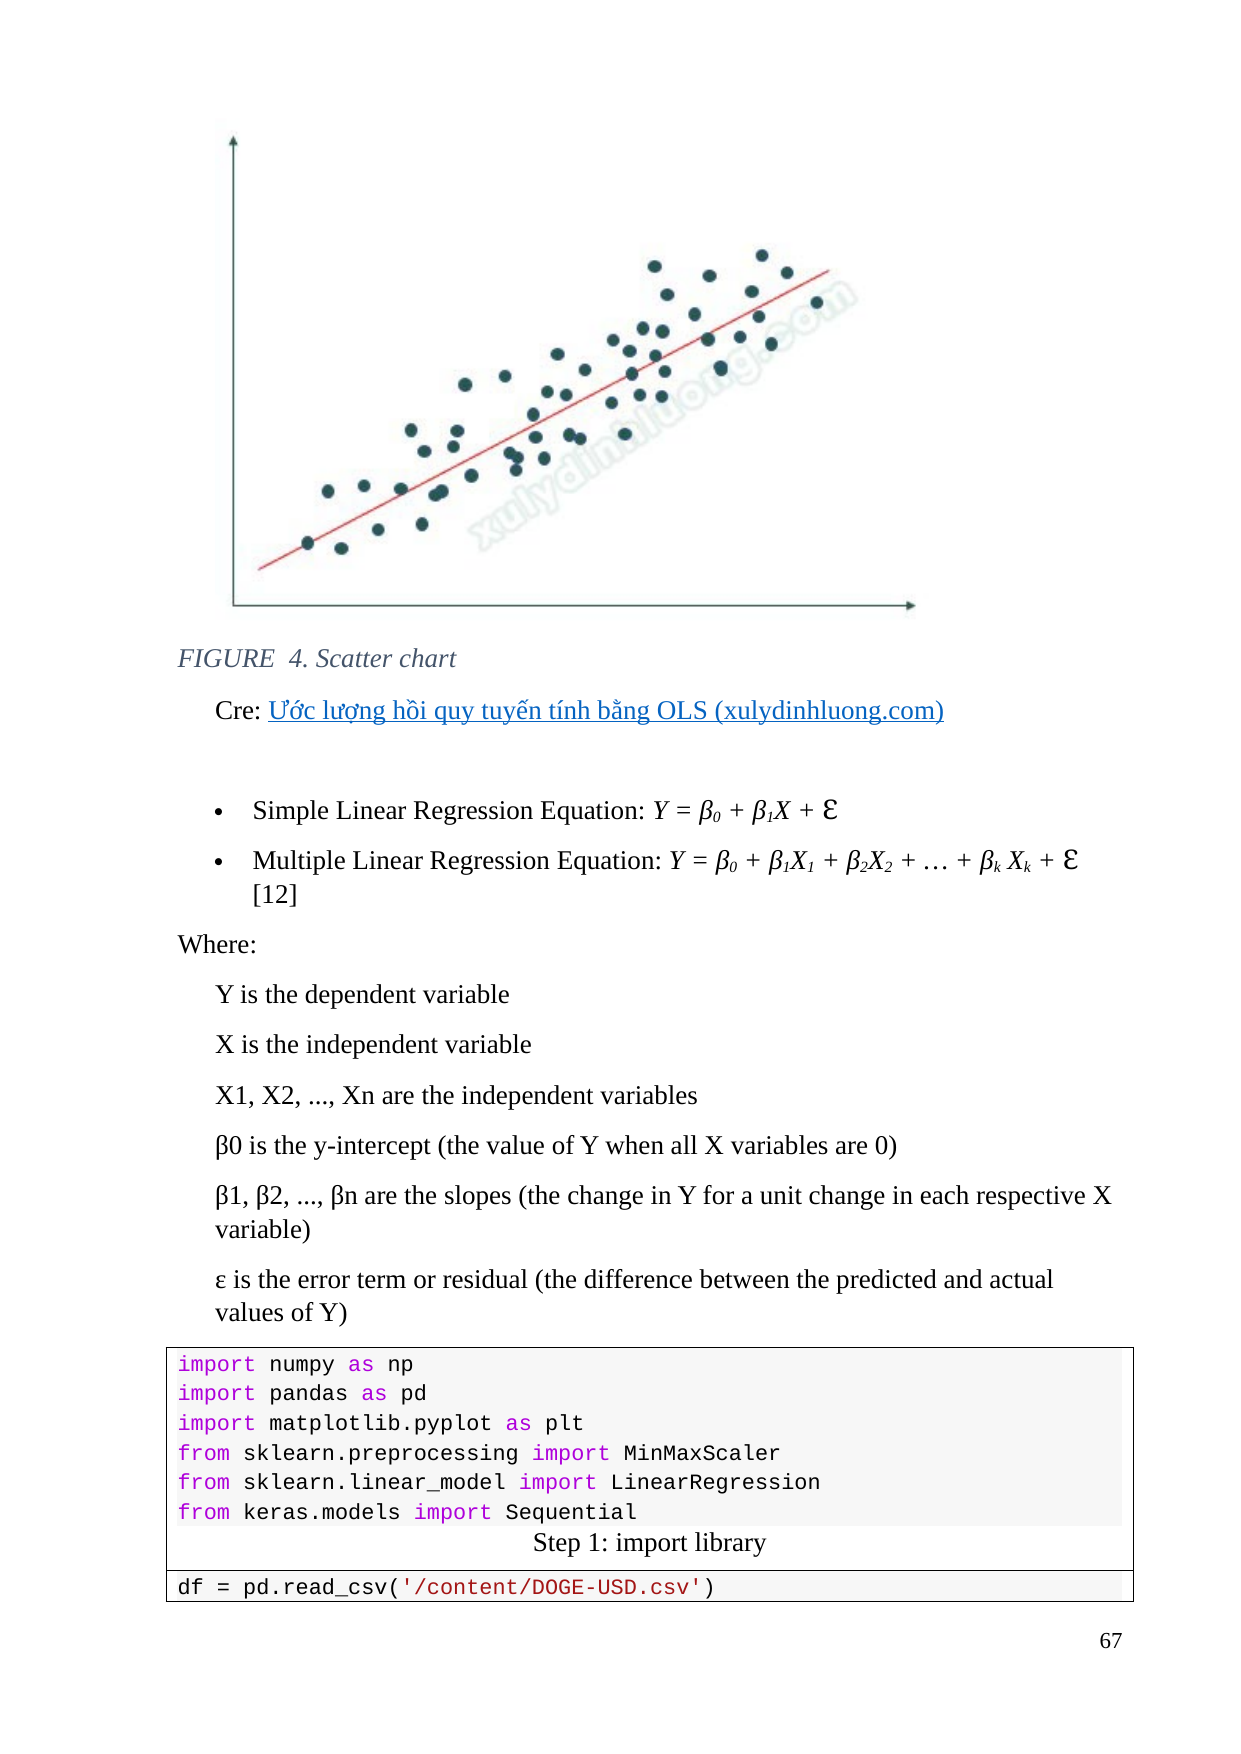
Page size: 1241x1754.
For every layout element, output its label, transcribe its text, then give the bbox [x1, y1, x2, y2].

table_header import numpy as np import pandas as pd import matplotlib.pyplot as plt from sklearn.preprocessing import MinMaxScaler from sklearn.linear_model import LinearRegression from keras.models import Sequential Step 1: import library [167, 1348, 1133, 1570]
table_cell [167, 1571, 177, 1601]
text β1, β2, ..., βn are the slopes (the change in Y for a unit change in each respective X variable) [215, 1179, 1122, 1244]
list Multiple Linear Regression Equation: Y = β0 + β1X1 + β2X2 + … + βk Xk + ℇ [12] [215, 844, 1122, 909]
text Cre: Ước lượng hồi quy tuyến tính bằng OLS (xulydinhluong.com) [215, 694, 1122, 725]
text Y is the dependent variable [215, 978, 1122, 1009]
picture [214, 118, 929, 624]
text ε is the error term or residual (the difference between the predicted and actual values of Y) [215, 1263, 1122, 1328]
list Simple Linear Regression Equation: Y = β0 + β1X + ℇ [215, 794, 1122, 825]
text X is the independent variable [215, 1029, 1122, 1060]
text FIGURE . Scatter chart [177, 642, 1122, 673]
text Where: [177, 928, 1122, 959]
text β0 is the y-intercept (the value of Y when all X variables are 0) [215, 1129, 1122, 1160]
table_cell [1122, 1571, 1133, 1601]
text X1, X2, ..., Xn are the independent variables [215, 1079, 1122, 1110]
